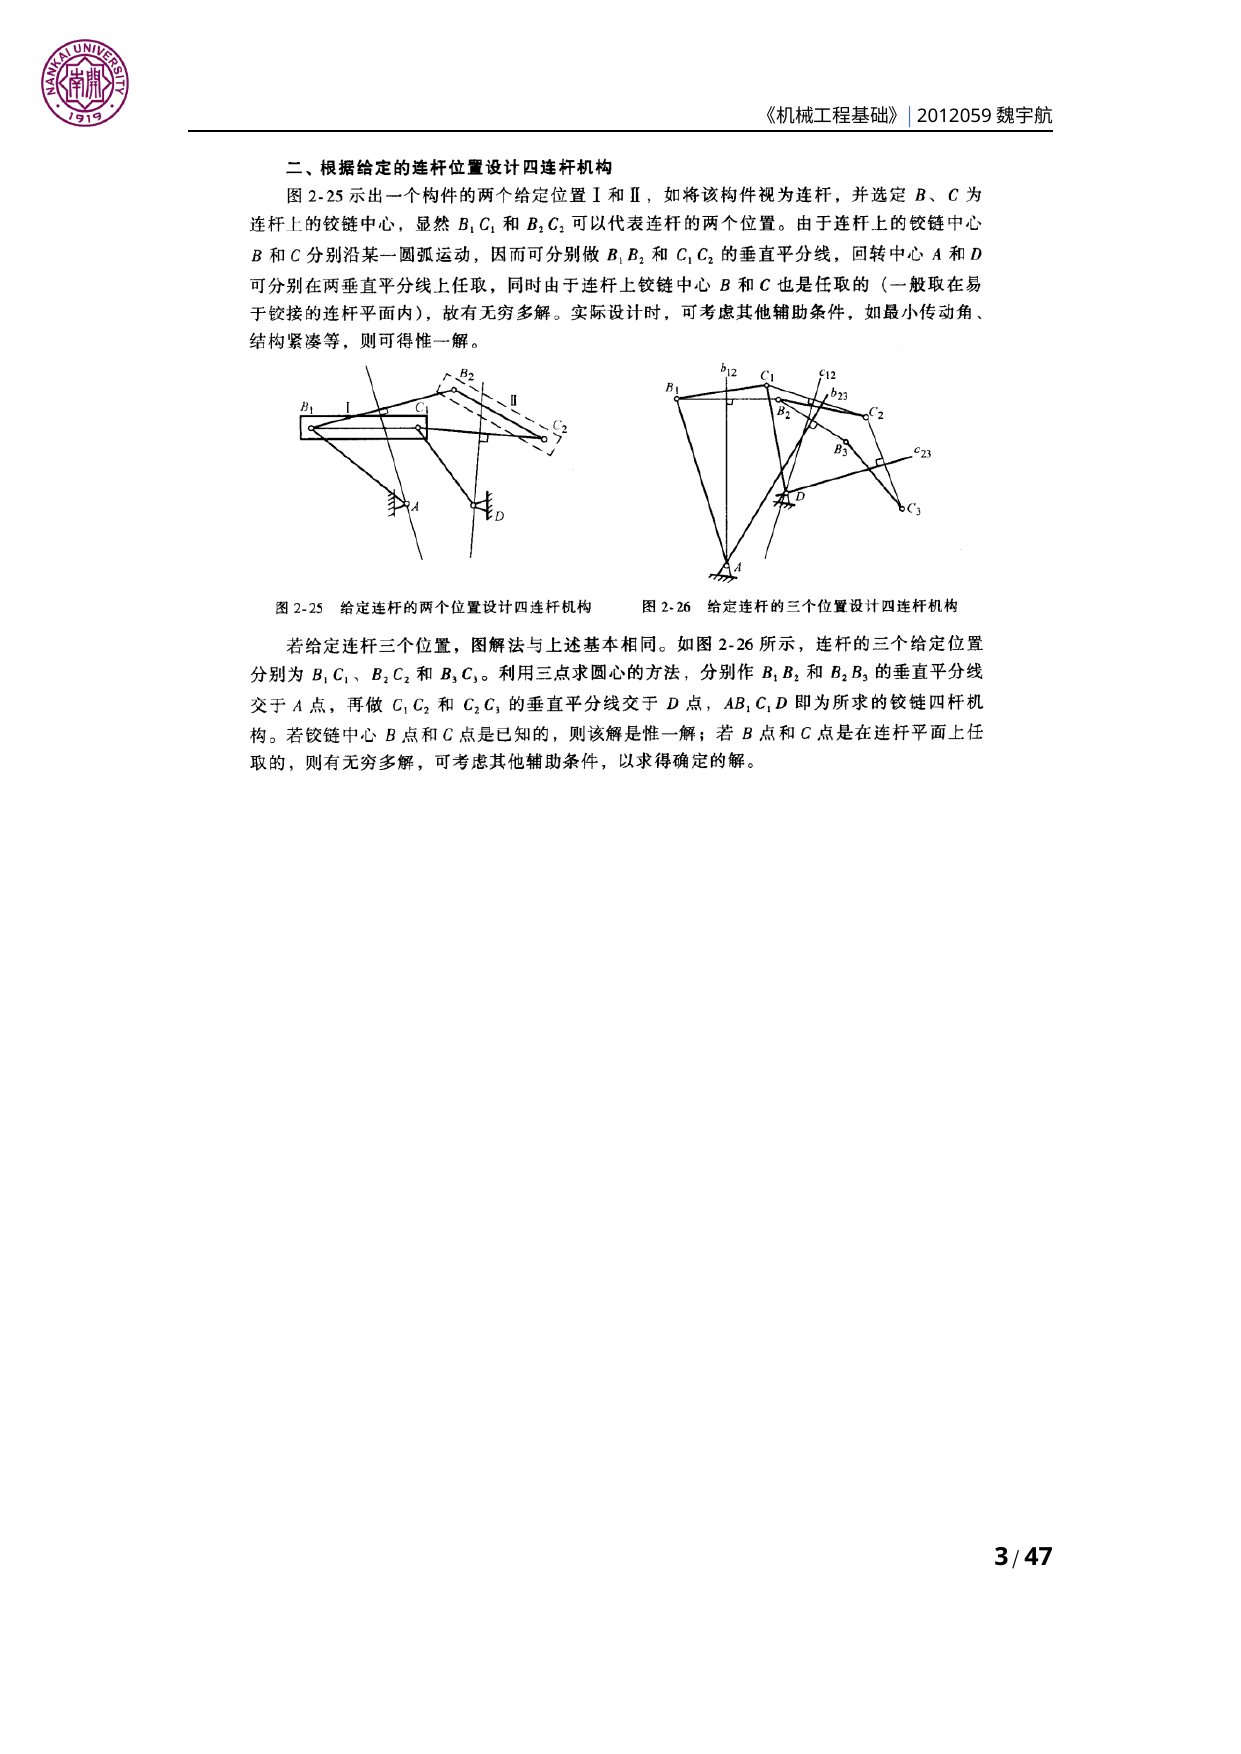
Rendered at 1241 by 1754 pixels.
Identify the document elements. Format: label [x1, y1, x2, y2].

picture [40, 38, 129, 127]
picture [234, 158, 1007, 787]
